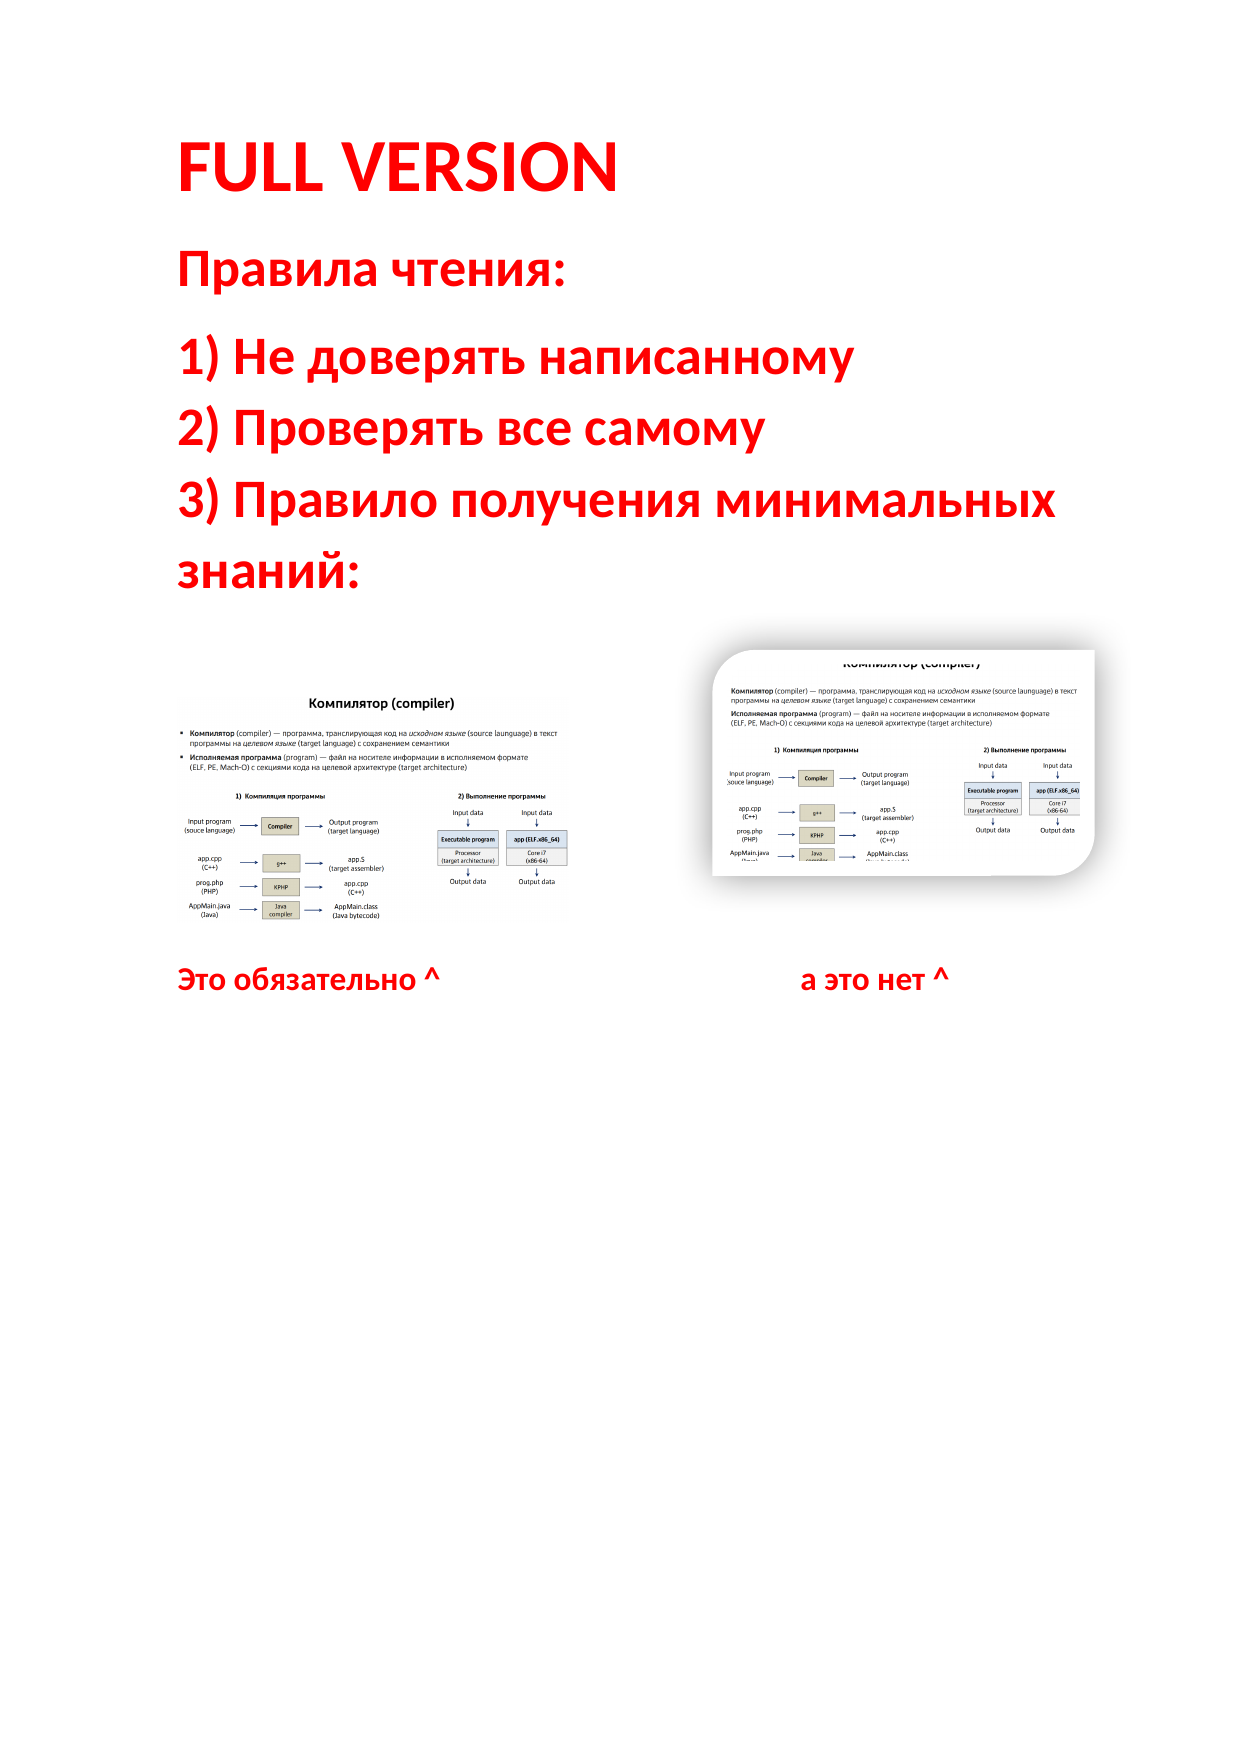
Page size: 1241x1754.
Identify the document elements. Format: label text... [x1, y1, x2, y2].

text Это обязательно ^ а это нет ^ [177, 958, 1152, 999]
picture [177, 697, 569, 923]
text FULL VERSION [177, 118, 1152, 210]
picture [727, 665, 1080, 861]
text Правила чтения: [177, 234, 1152, 300]
